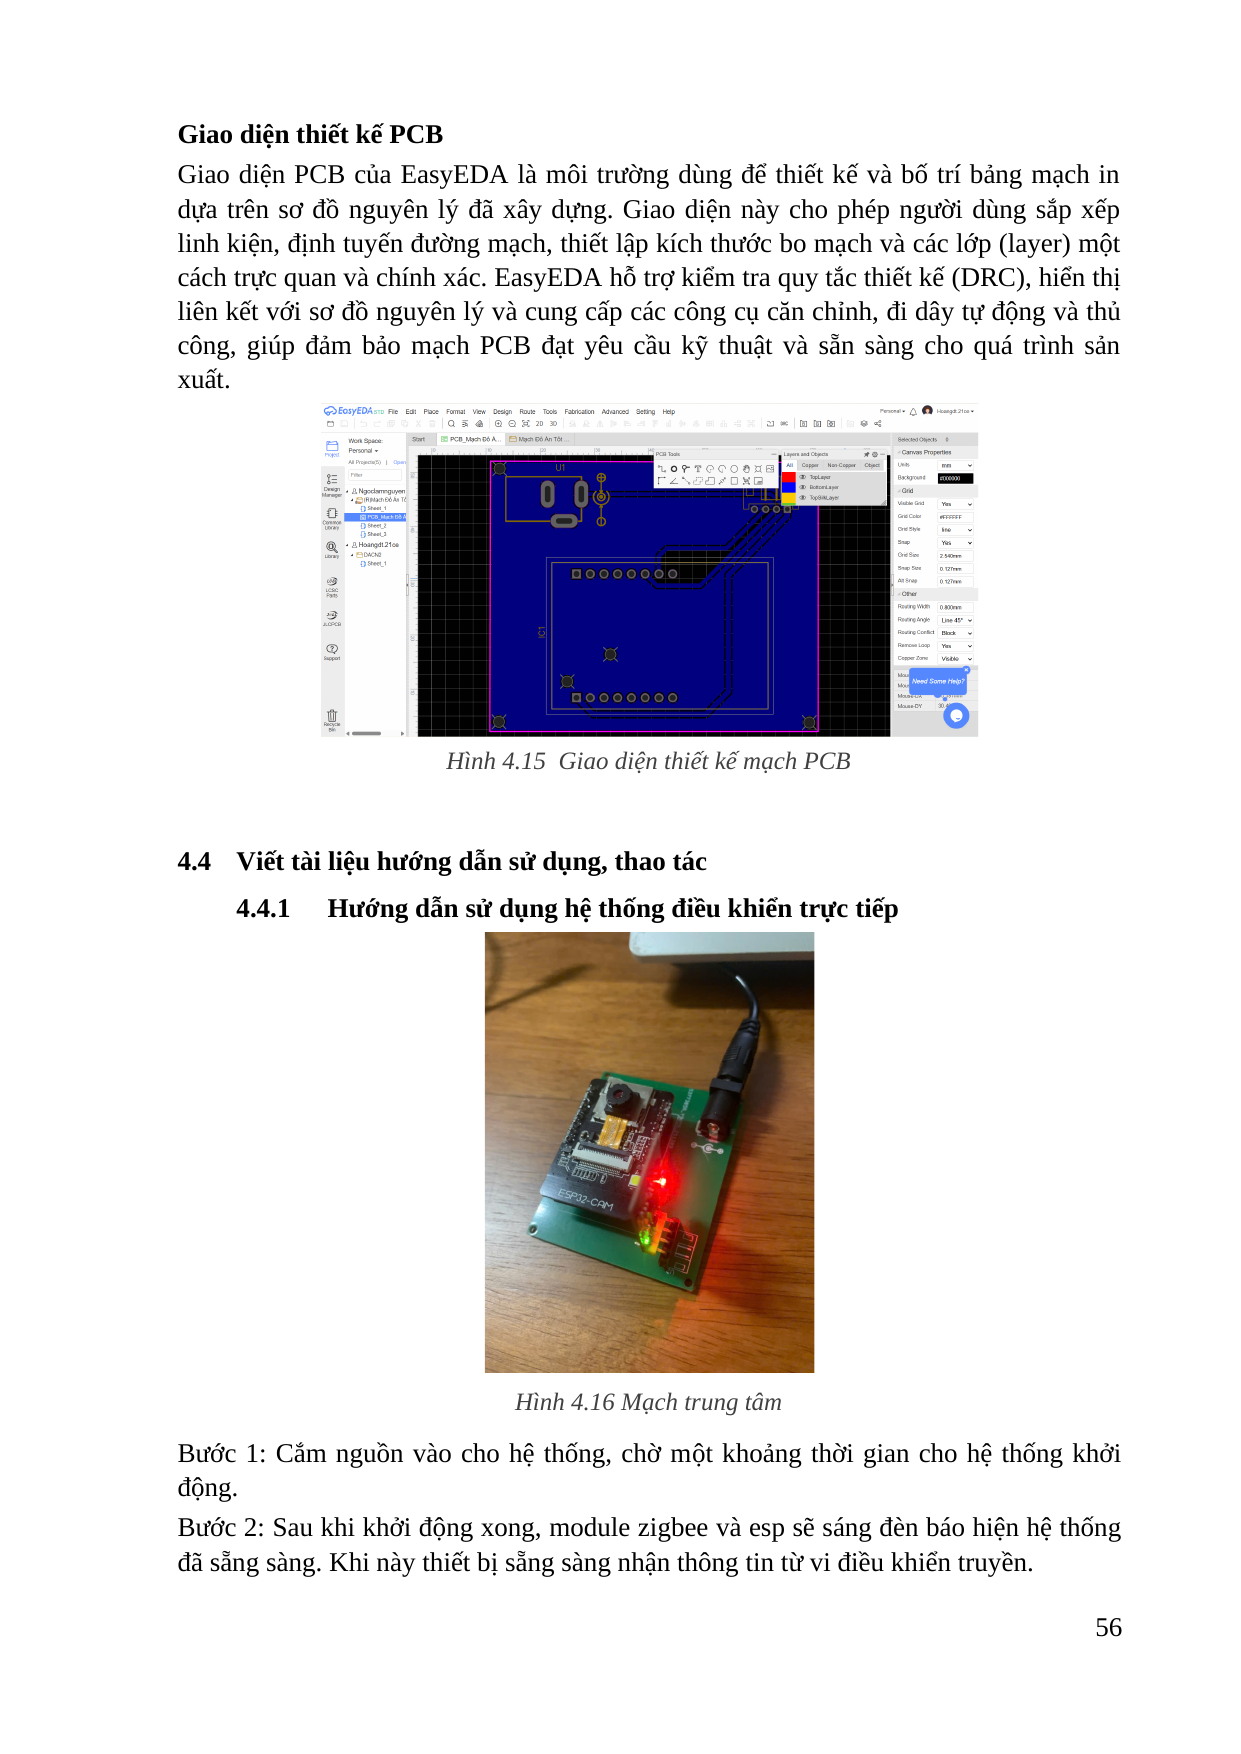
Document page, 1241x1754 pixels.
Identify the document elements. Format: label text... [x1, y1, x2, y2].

text Giao diện thiết kế PCB [177, 118, 1122, 149]
picture [321, 403, 979, 737]
text Giao diện PCB của EasyEDA là môi trường dùng để thiết kế và bố trí bảng mạch in dựa trên sơ đồ nguyên lý đã xây dựng. Giao diện này cho phép người dùng sắp xếp linh kiện, định tuyến đường mạch, thiết lập kích thước bo mạch và các lớp (layer) một cách trực quan và chính xác. EasyEDA hỗ trợ kiểm tra quy tắc thiết kế (DRC), hiển thị liên kết với sơ đồ nguyên lý và cung cấp các công cụ căn chỉnh, đi dây tự động và thủ công, giúp đảm bảo mạch PCB đạt yêu cầu kỹ thuật và sẵn sàng cho quá trình sản xuất. [177, 158, 1122, 395]
text Hình 4.16 Mạch trung tâm [177, 1387, 1122, 1416]
text Hình 4.15 Giao diện thiết kế mạch PCB [177, 746, 1122, 775]
picture [484, 932, 815, 1373]
subtitle Viết tài liệu hướng dẫn sử dụng, thao tác [177, 846, 1122, 877]
text Bước 1: Cắm nguồn vào cho hệ thống, chờ một khoảng thời gian cho hệ thống khởi động. [177, 1437, 1122, 1502]
text Bước 2: Sau khi khởi động xong, module zigbee và esp sẽ sáng đèn báo hiện hệ thống đã sẵng sàng. Khi này thiết bị sẵng sàng nhận thông tin từ vi điều khiển truyền. [177, 1511, 1122, 1577]
subtitle Hướng dẫn sử dụng hệ thống điều khiển trực tiếp [236, 892, 1122, 923]
